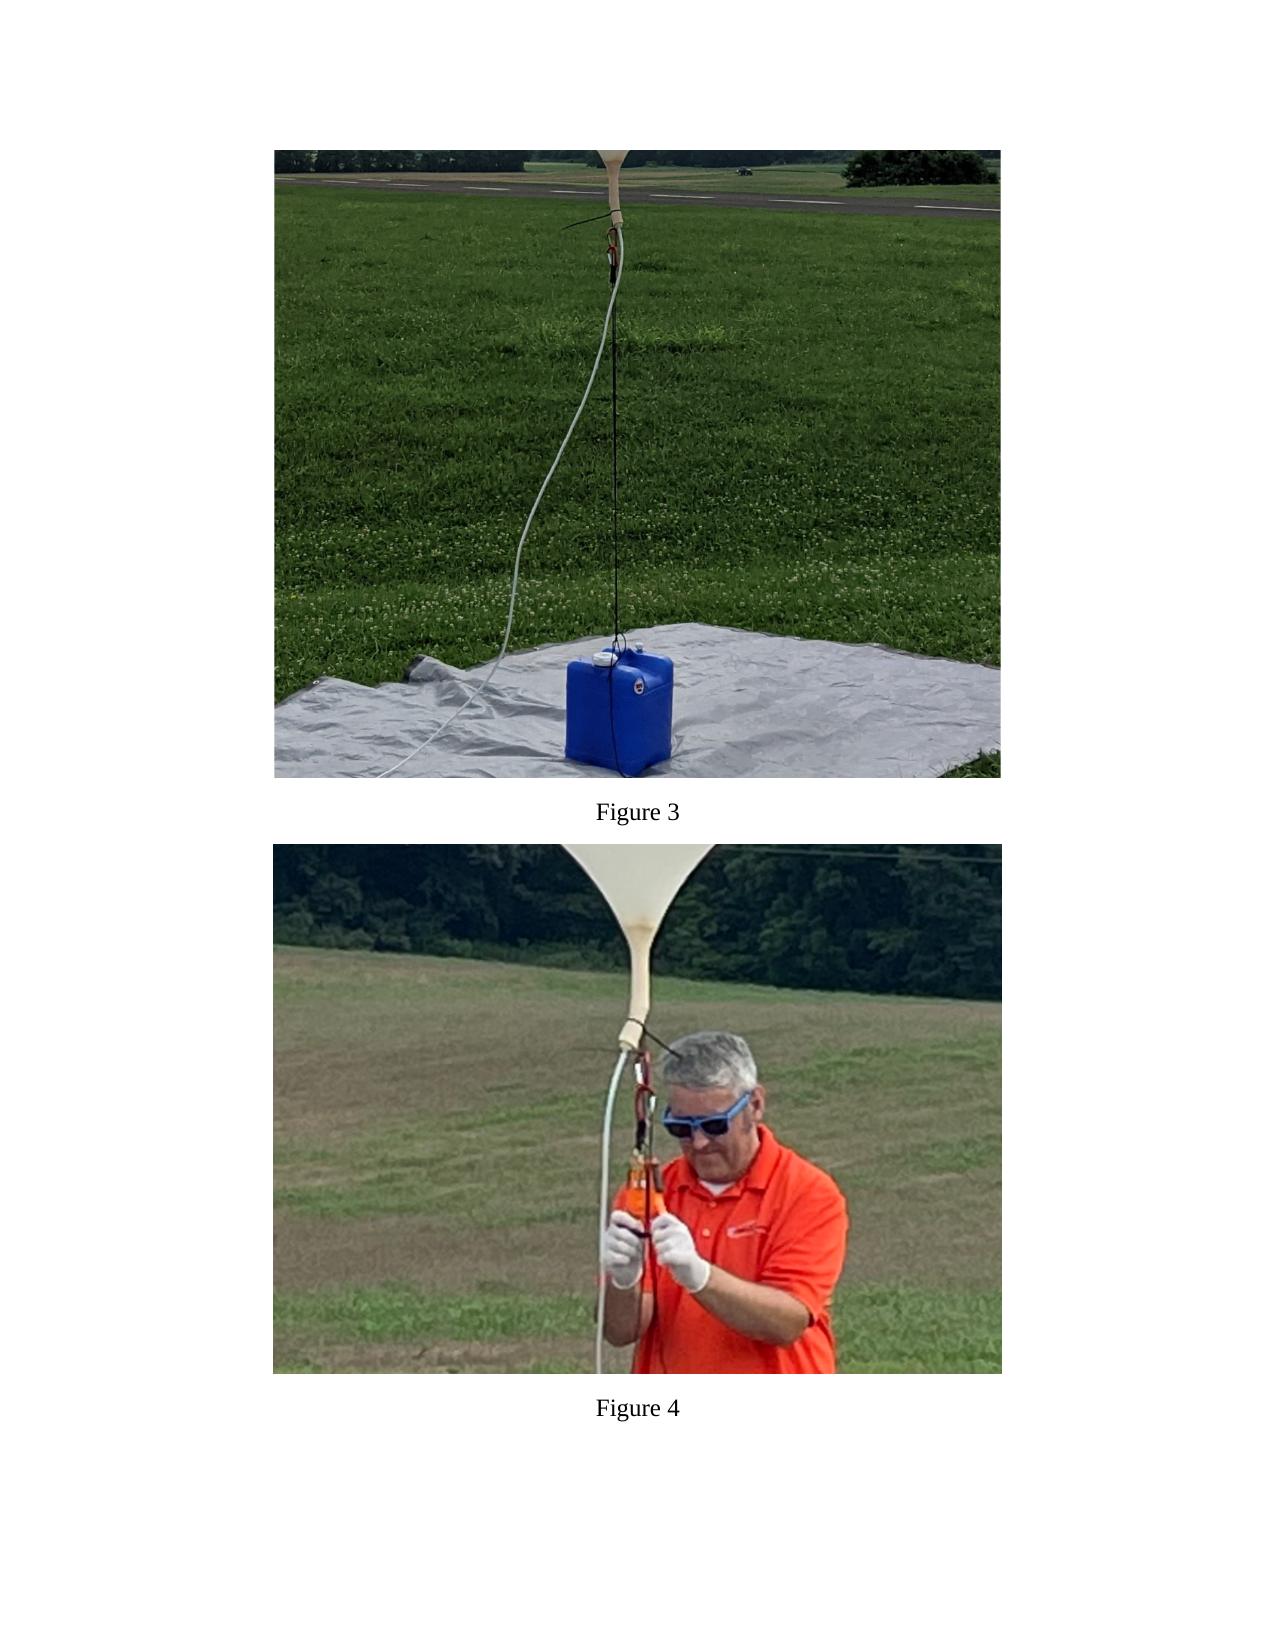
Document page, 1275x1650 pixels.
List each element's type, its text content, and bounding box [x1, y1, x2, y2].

picture [273, 844, 1002, 1374]
picture [274, 150, 1001, 778]
text Figure 3 [150, 797, 1125, 825]
text Figure 4 [150, 1393, 1125, 1422]
